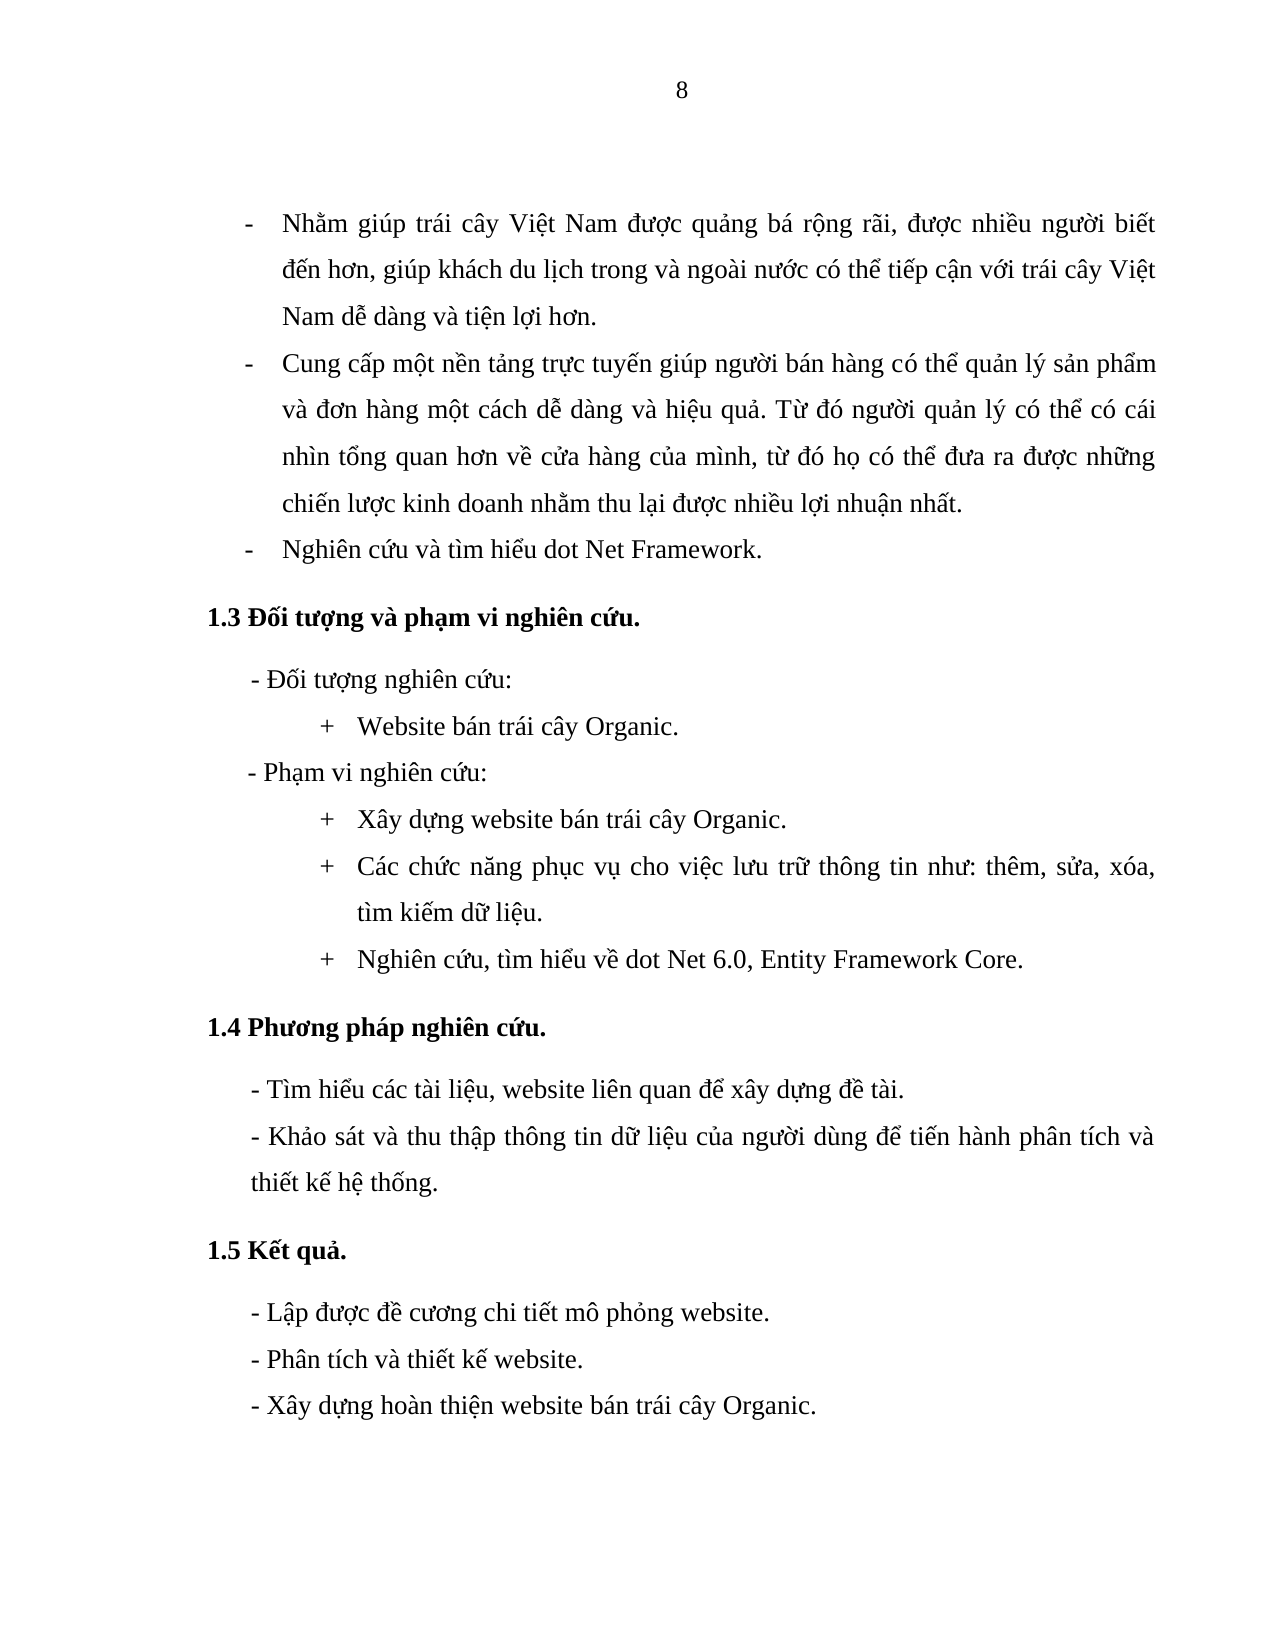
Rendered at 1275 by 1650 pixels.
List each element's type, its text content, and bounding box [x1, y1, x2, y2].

text - Khảo sát và thu thập thông tin dữ liệu của người dùng để tiến hành phân tích và thiết kế hệ thống. [251, 1120, 1157, 1197]
text - Phân tích và thiết kế website. [251, 1343, 1157, 1374]
text - Đối tượng nghiên cứu: [207, 663, 1157, 694]
text - Lập được đề cương chi tiết mô phỏng website. [251, 1296, 1157, 1327]
subtitle 1.5 Kết quả. [207, 1234, 1157, 1265]
subtitle 1.3 Đối tượng và phạm vi nghiên cứu. [207, 601, 1157, 632]
list Các chức năng phục vụ cho việc lưu trữ thông tin như: thêm, sửa, xóa, tìm kiếm dữ liệu. [319, 850, 1157, 928]
text - Phạm vi nghiên cứu: [207, 757, 1157, 788]
list Nghiên cứu và tìm hiểu dot Net Framework. [244, 533, 1157, 564]
list Cung cấp một nền tảng trực tuyến giúp người bán hàng có thể quản lý sản phẩm và đơn hàng một cách dễ dàng và hiệu quả. Từ đó người quản lý có thể có cái nhìn tổng quan hơn về cửa hàng của mình, từ đó họ có thể đưa ra được những chiến lược kinh doanh nhằm thu lại được nhiều lợi nhuận nhất. [244, 347, 1157, 518]
list Nhằm giúp trái cây Việt Nam được quảng bá rộng rãi, được nhiều người biết đến hơn, giúp khách du lịch trong và ngoài nước có thể tiếp cận với trái cây Việt Nam dễ dàng và tiện lợi hơn. [244, 207, 1157, 331]
list Website bán trái cây Organic. [319, 710, 1157, 741]
text - Tìm hiểu các tài liệu, website liên quan để xây dựng đề tài. [251, 1073, 1157, 1104]
list Nghiên cứu, tìm hiểu về dot Net 6.0, Entity Framework Core. [319, 943, 1157, 974]
list Xây dựng website bán trái cây Organic. [319, 803, 1157, 834]
subtitle 1.4 Phương pháp nghiên cứu. [207, 1011, 1157, 1042]
text - Xây dựng hoàn thiện website bán trái cây Organic. [251, 1389, 1157, 1421]
